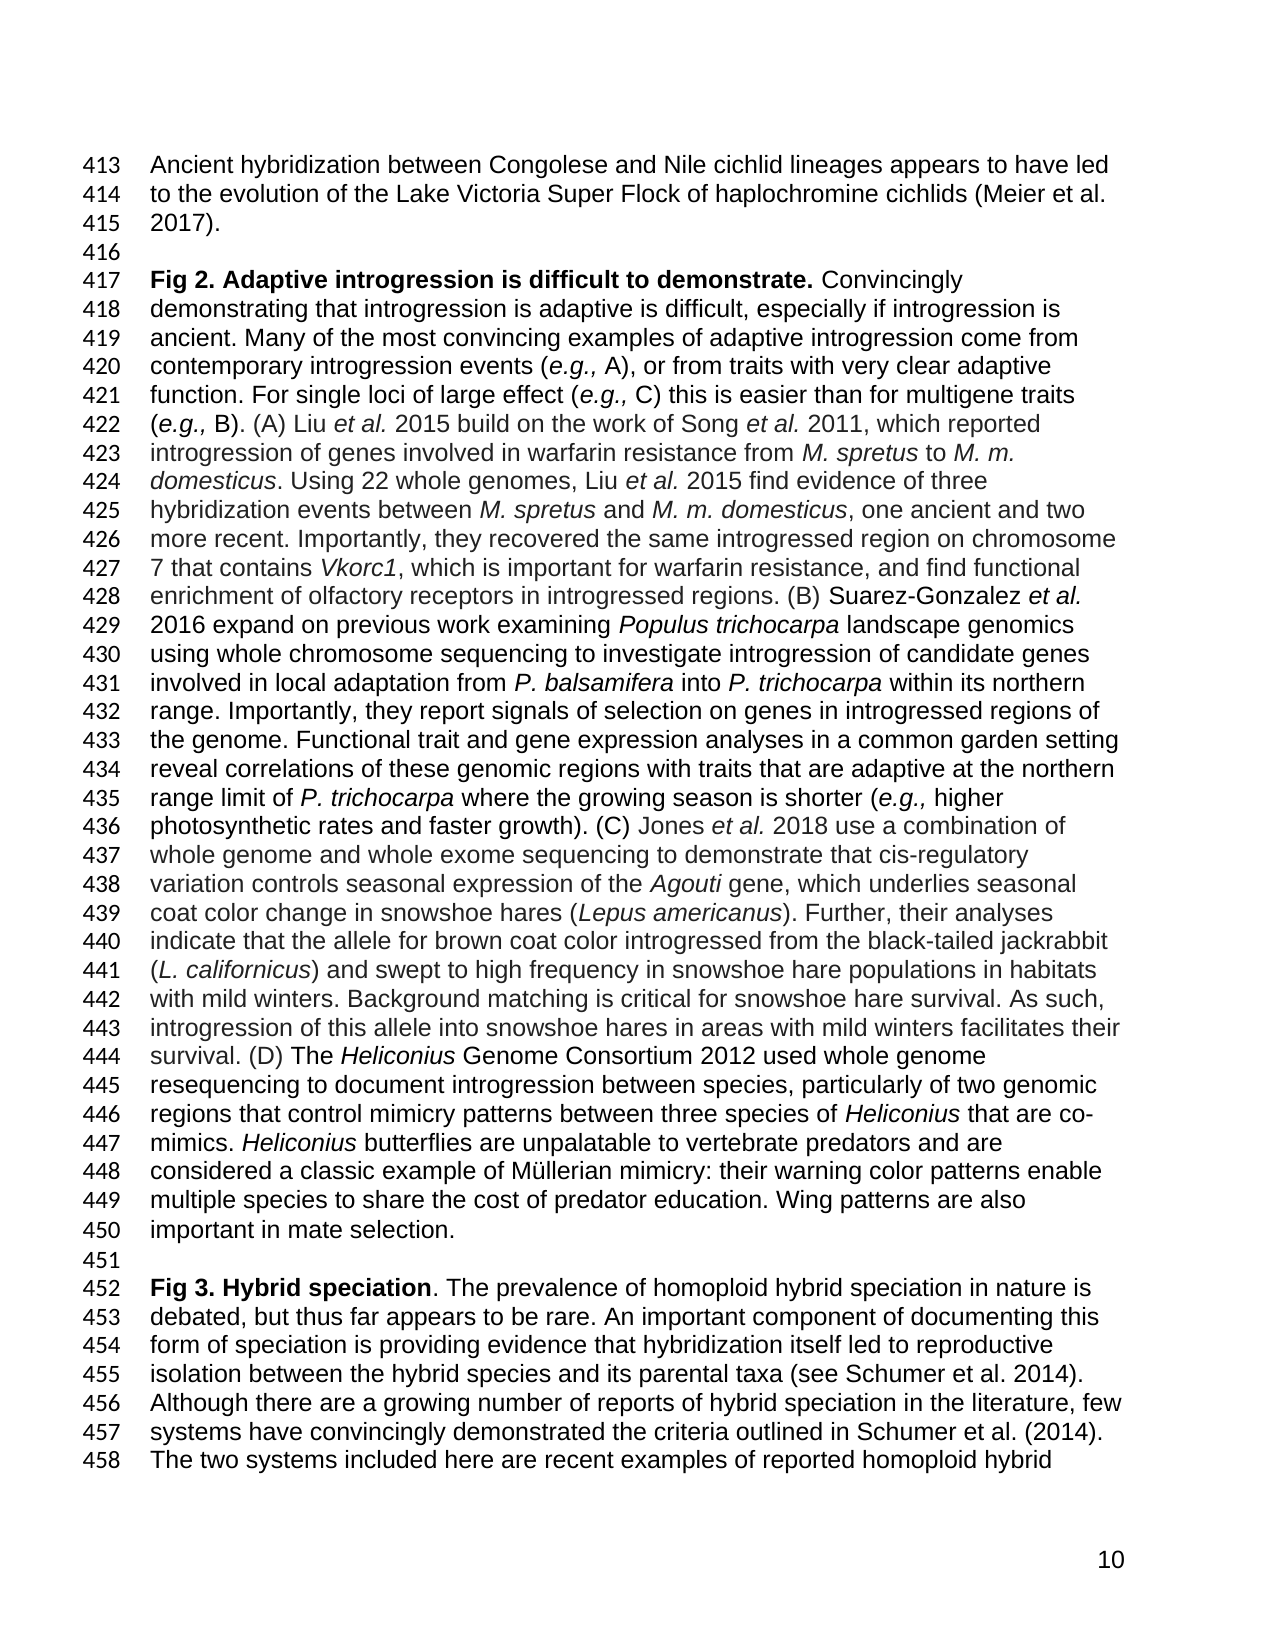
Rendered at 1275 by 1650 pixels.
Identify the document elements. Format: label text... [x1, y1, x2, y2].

text Fig 2. Adaptive introgression is difficult to demonstrate. Convincingly demonstrating that introgression is adaptive is difficult, especially if introgression is ancient. Many of the most convincing examples of adaptive introgression come from contemporary introgression events (e.g., A), or from traits with very clear adaptive function. For single loci of large effect (e.g., C) this is easier than for multigene traits (e.g., B). (A) Liu et al. 2015 build on the work of Song et al. 2011, which reported introgression of genes involved in warfarin resistance from M. spretus to M. m. domesticus. Using 22 whole genomes, Liu et al. 2015 find evidence of three hybridization events between M. spretus and M. m. domesticus, one ancient and two more recent. Importantly, they recovered the same introgressed region on chromosome 7 that contains Vkorc1, which is important for warfarin resistance, and find functional enrichment of olfactory receptors in introgressed regions. (B) Suarez-Gonzalez et al. 2016 expand on previous work examining Populus trichocarpa landscape genomics using whole chromosome sequencing to investigate introgression of candidate genes involved in local adaptation from P. balsamifera into P. trichocarpa within its northern range. Importantly, they report signals of selection on genes in introgressed regions of the genome. Functional trait and gene expression analyses in a common garden setting reveal correlations of these genomic regions with traits that are adaptive at the northern range limit of P. trichocarpa where the growing season is shorter (e.g., higher photosynthetic rates and faster growth). (C) Jones et al. 2018 use a combination of whole genome and whole exome sequencing to demonstrate that cis-regulatory variation controls seasonal expression of the Agouti gene, which underlies seasonal coat color change in snowshoe hares (Lepus americanus). Further, their analyses indicate that the allele for brown coat color introgressed from the black-tailed jackrabbit (L. californicus) and swept to high frequency in snowshoe hare populations in habitats with mild winters. Background matching is critical for snowshoe hare survival. As such, introgression of this allele into snowshoe hares in areas with mild winters facilitates their survival. (D) The Heliconius Genome Consortium 2012 used whole genome resequencing to document introgression between species, particularly of two genomic regions that control mimicry patterns between three species of Heliconius that are co-mimics. Heliconius butterflies are unpalatable to vertebrate predators and are considered a classic example of Müllerian mimicry: their warning color patterns enable multiple species to share the cost of predator education. Wing patterns are also important in mate selection. [150, 265, 1125, 1244]
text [150, 150, 1125, 236]
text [150, 1273, 1125, 1474]
